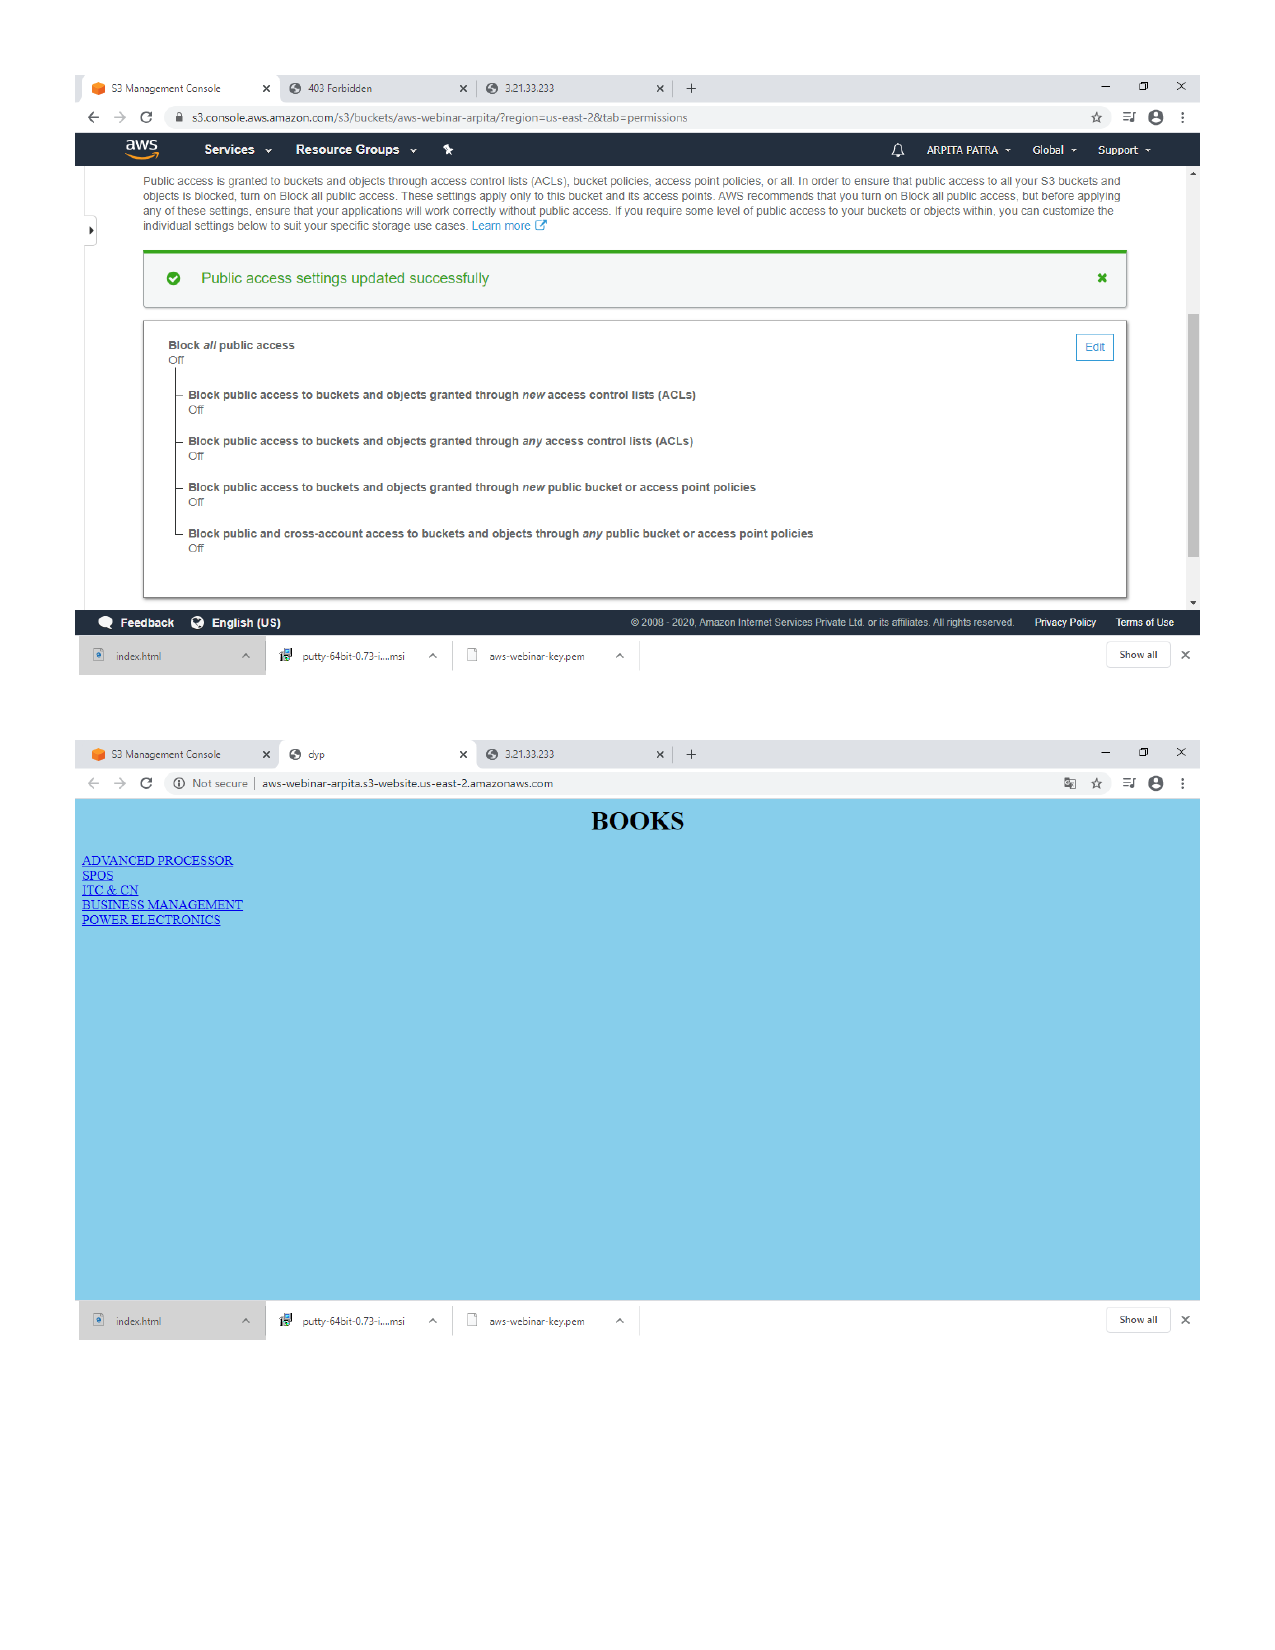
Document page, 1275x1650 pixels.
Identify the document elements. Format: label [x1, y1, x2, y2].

picture [75, 75, 1200, 675]
picture [75, 740, 1200, 1340]
